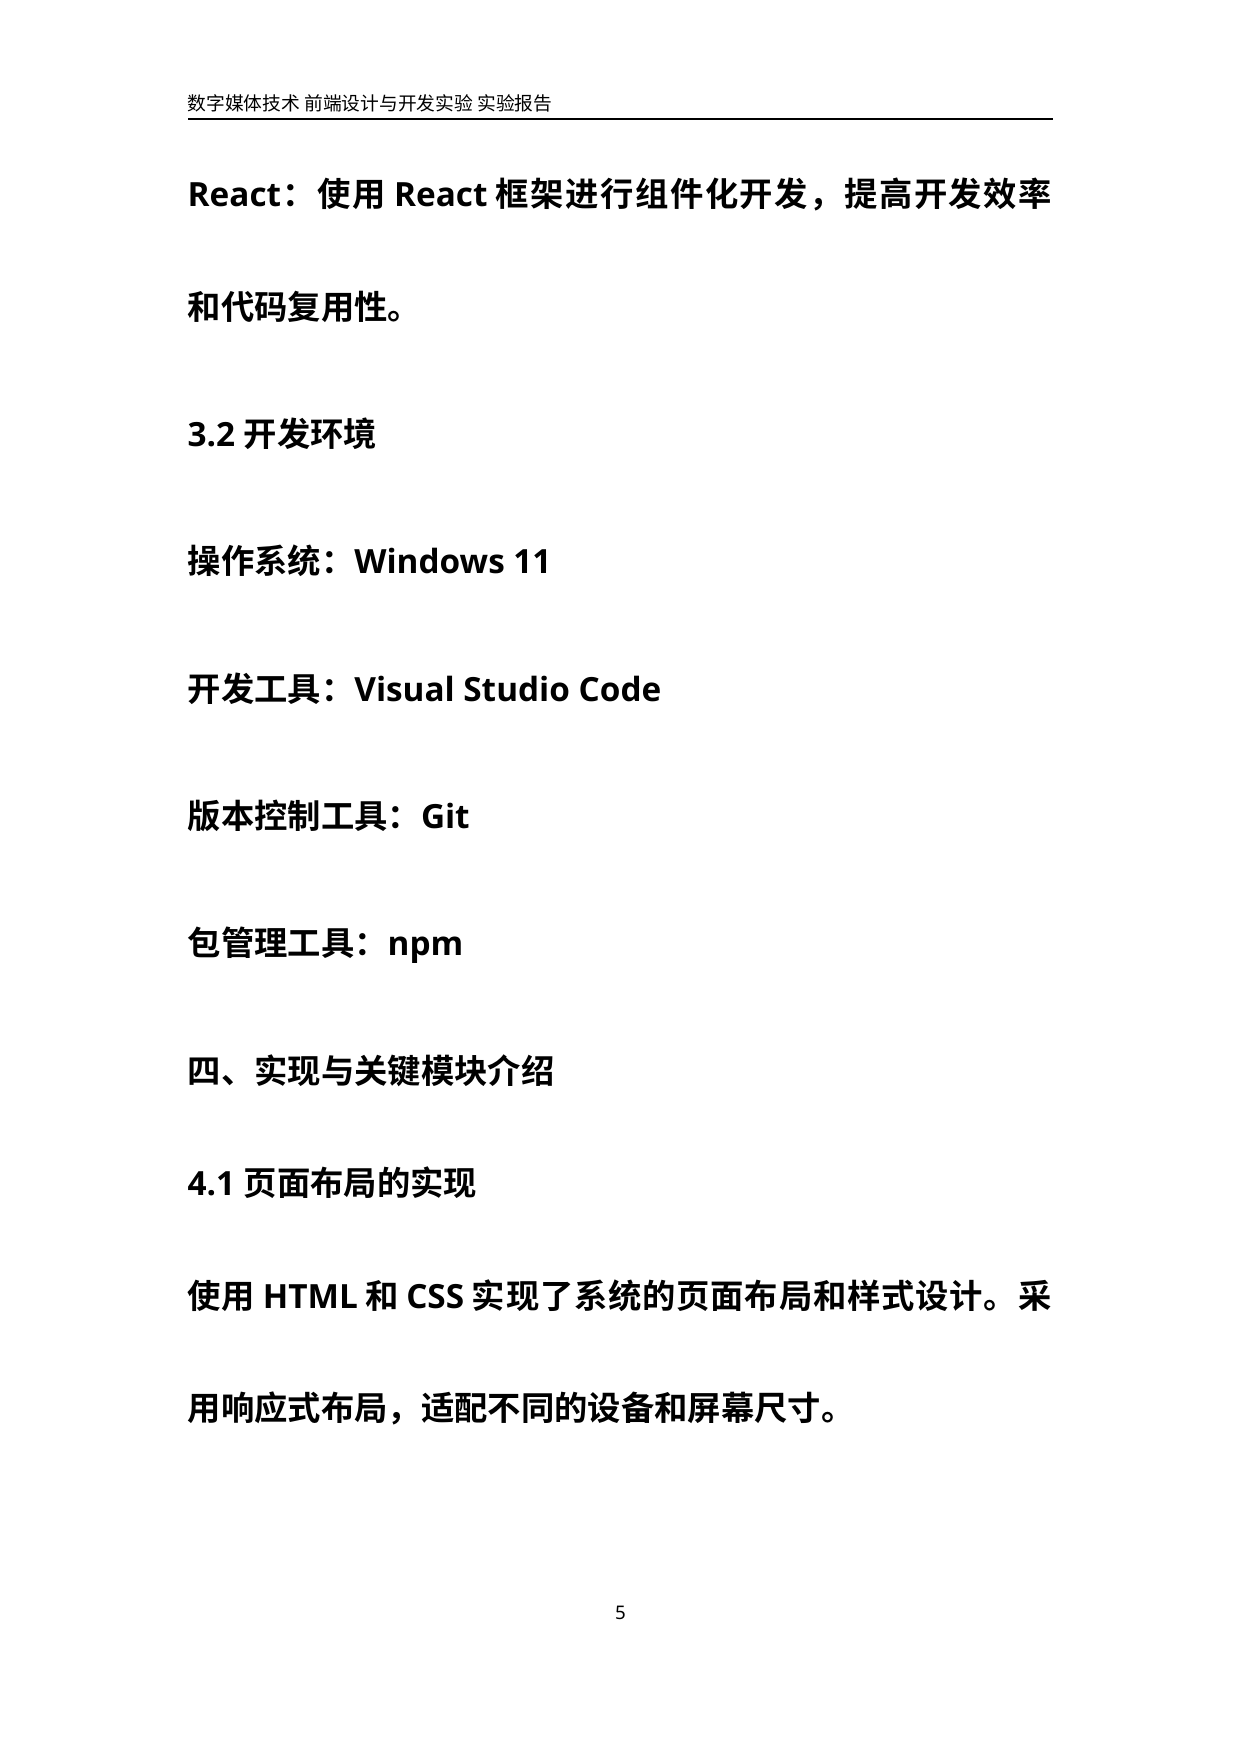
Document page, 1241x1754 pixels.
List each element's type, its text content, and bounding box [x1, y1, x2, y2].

subtitle 包管理工具：npm [187, 909, 1053, 974]
subtitle 开发工具：Visual Studio Code [187, 654, 1053, 719]
subtitle React：使用React框架进行组件化开发，提高开发效率和代码复用性。 [187, 160, 1053, 337]
subtitle 四、实现与关键模块介绍 4.1 页面布局的实现 使用HTML和CSS实现了系统的页面布局和样式设计。采用响应式布局，适配不同的设备和屏幕尺寸。 [187, 1036, 1053, 1438]
subtitle 操作系统：Windows 11 [187, 527, 1053, 592]
subtitle 版本控制工具：Git [187, 782, 1053, 847]
subtitle 3.2 开发环境 [187, 399, 1053, 464]
